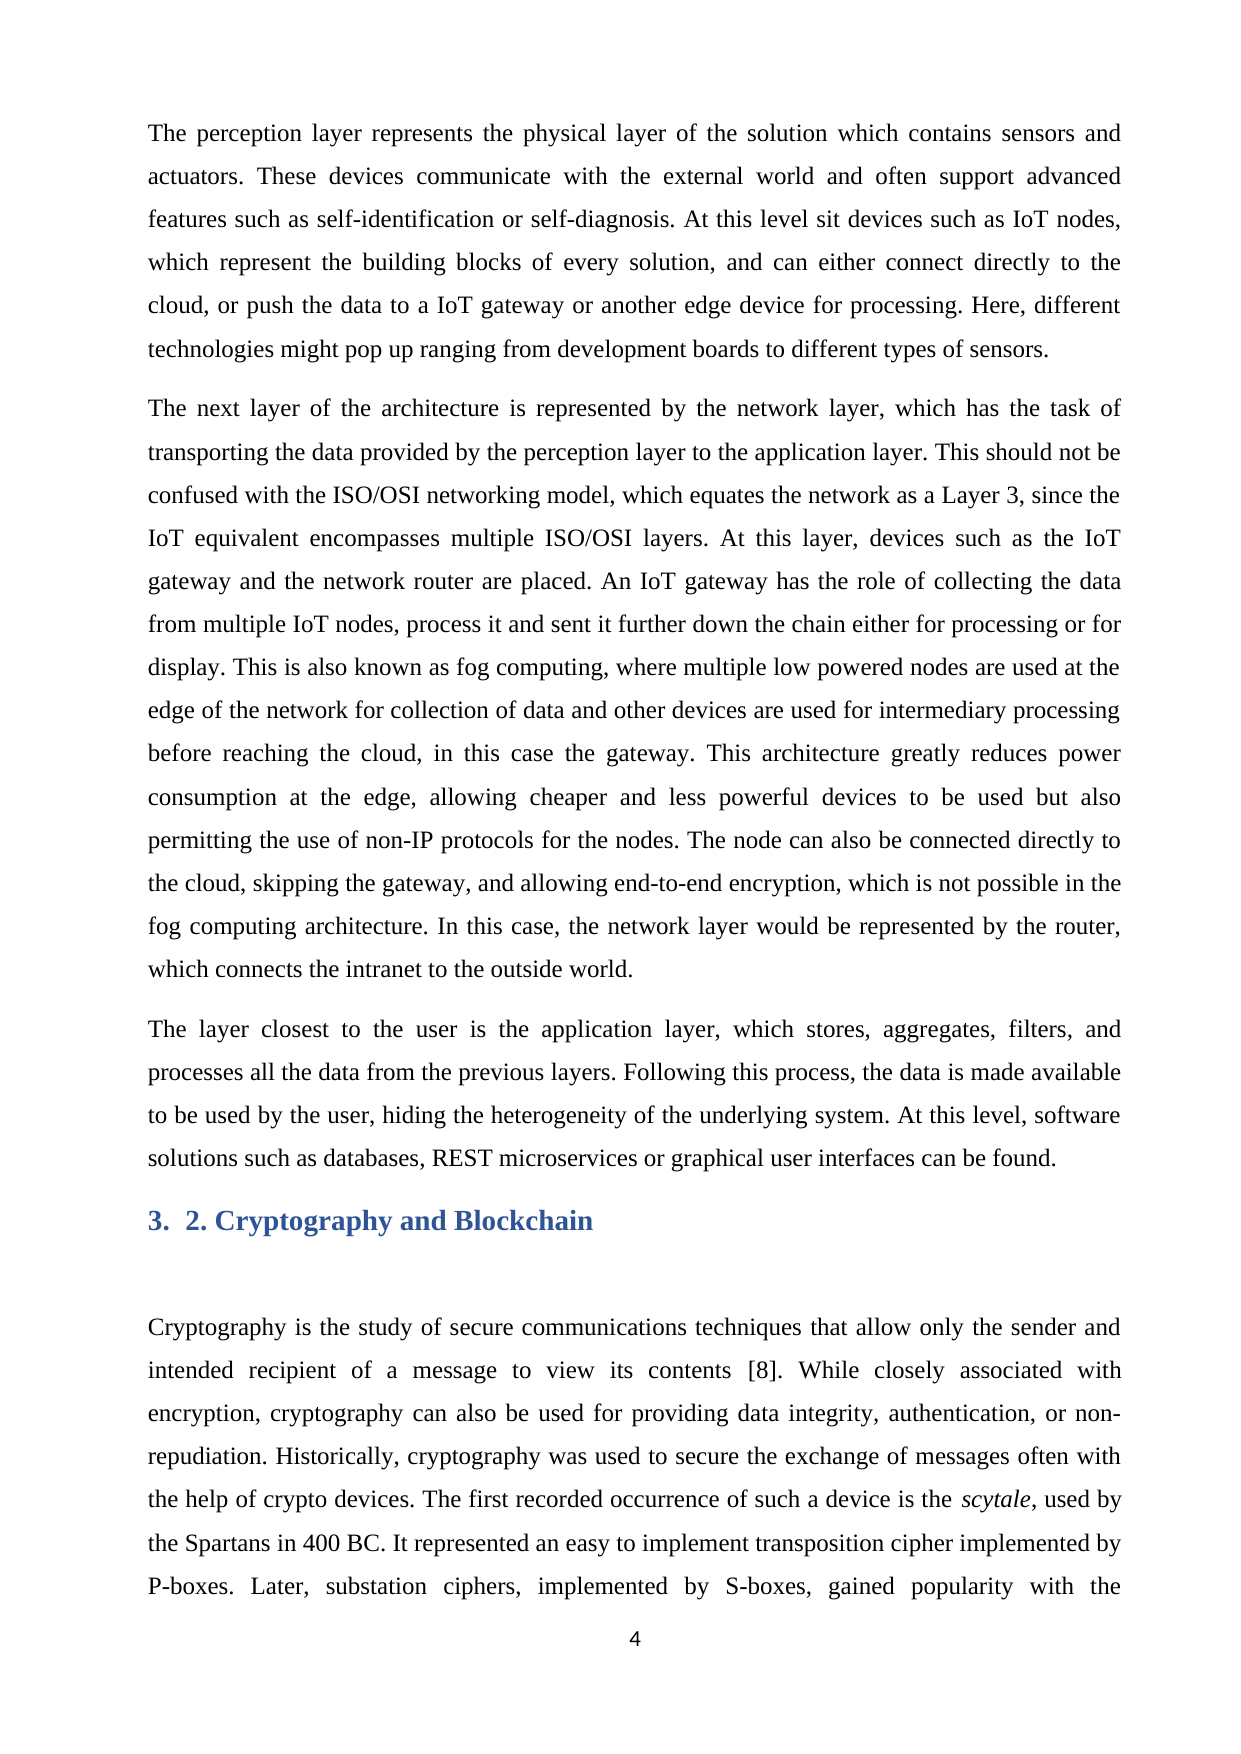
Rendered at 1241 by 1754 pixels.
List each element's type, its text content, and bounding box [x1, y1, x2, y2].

text The perception layer represents the physical layer of the solution which contains sensors and actuators. These devices communicate with the external world and often support advanced features such as self-identification or self-diagnosis. At this level sit devices such as IoT nodes, which represent the building blocks of every solution, and can either connect directly to the cloud, or push the data to a IoT gateway or another edge device for processing. Here, different technologies might pop up ranging from development boards to different types of sensors. [148, 118, 1122, 362]
subtitle 2. Cryptography and Blockchain [148, 1203, 1122, 1237]
text The next layer of the architecture is represented by the network layer, which has the task of transporting the data provided by the perception layer to the application layer. This should not be confused with the ISO/OSI networking model, which equates the network as a Layer 3, since the IoT equivalent encompasses multiple ISO/OSI layers. At this layer, devices such as the IoT gateway and the network router are placed. An IoT gateway has the role of collecting the data from multiple IoT nodes, process it and sent it further down the chain either for processing or for display. This is also known as fog computing, where multiple low powered nodes are used at the edge of the network for collection of data and other devices are used for intermediary processing before reaching the cloud, in this case the gateway. This architecture greatly reduces power consumption at the edge, allowing cheaper and less powerful devices to be used but also permitting the use of non-IP protocols for the nodes. The node can also be connected directly to the cloud, skipping the gateway, and allowing end-to-end encryption, which is not possible in the fog computing architecture. In this case, the network layer would be represented by the router, which connects the intranet to the outside world. [148, 393, 1122, 983]
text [148, 1312, 1122, 1599]
text The layer closest to the user is the application layer, which stores, aggregates, filters, and processes all the data from the previous layers. Following this process, the data is made available to be used by the user, hiding the heterogeneity of the underlying system. At this level, software solutions such as databases, REST microservices or graphical user interfaces can be found. [148, 1014, 1122, 1172]
